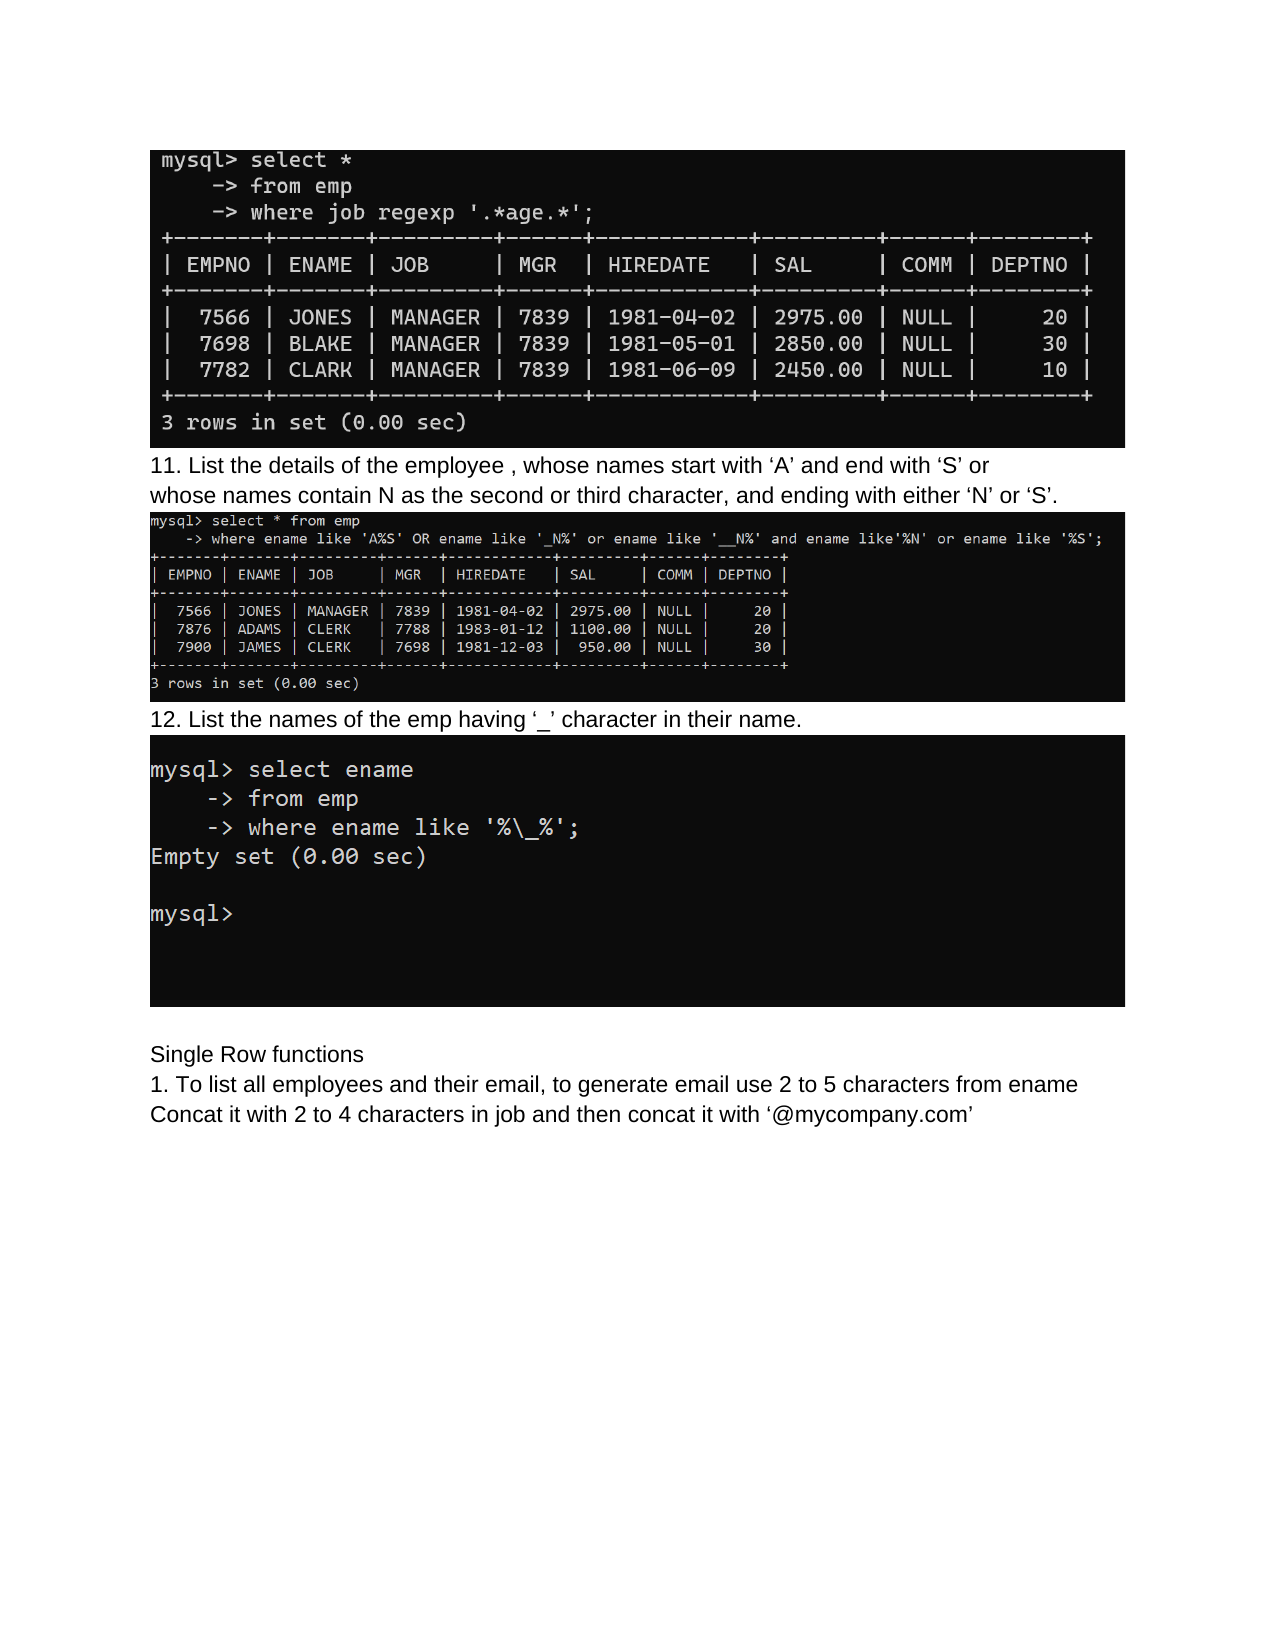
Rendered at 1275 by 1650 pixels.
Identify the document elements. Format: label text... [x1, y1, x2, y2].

picture [150, 512, 1125, 702]
text 12. List the names of the emp having ‘_’ character in their name. [150, 706, 1125, 732]
picture [150, 150, 1125, 448]
picture [150, 735, 1125, 1007]
text whose names contain N as the second or third character, and ending with either ‘N’ or ‘S’. [150, 482, 1125, 508]
text Concat it with 2 to 4 characters in job and then concat it with ‘@mycompany.com’ [150, 1101, 1125, 1127]
text Single Row functions [150, 1041, 1125, 1067]
text 1. To list all employees and their email, to generate email use 2 to 5 characters from ename [150, 1071, 1125, 1097]
text 11. List the details of the employee , whose names start with ‘A’ and end with ‘S’ or [150, 452, 1125, 478]
